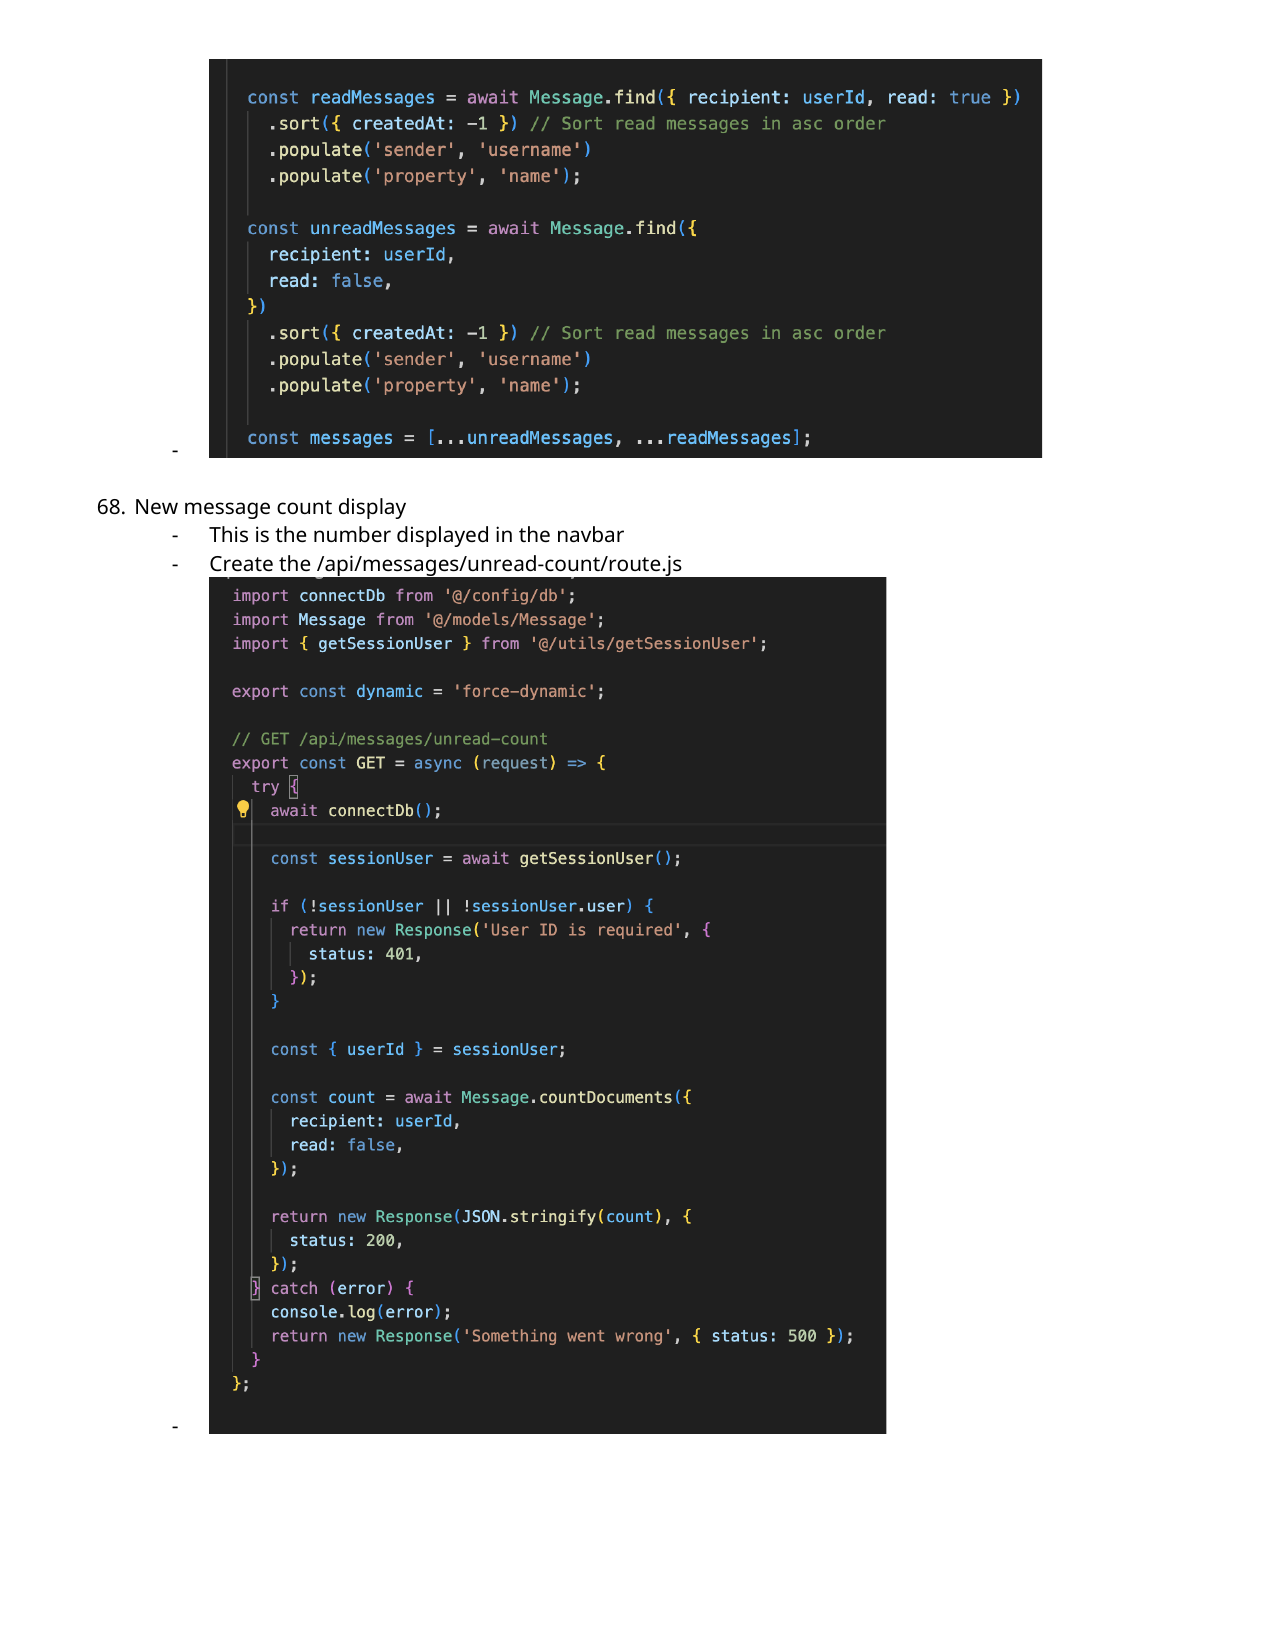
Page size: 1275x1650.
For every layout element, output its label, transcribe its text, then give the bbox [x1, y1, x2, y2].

list Create the /api/messages/unread-count/route.js [172, 549, 1216, 577]
picture [209, 59, 1043, 458]
list New message count display [97, 492, 1216, 521]
picture [209, 577, 887, 1434]
list This is the number displayed in the navbar [172, 521, 1216, 549]
